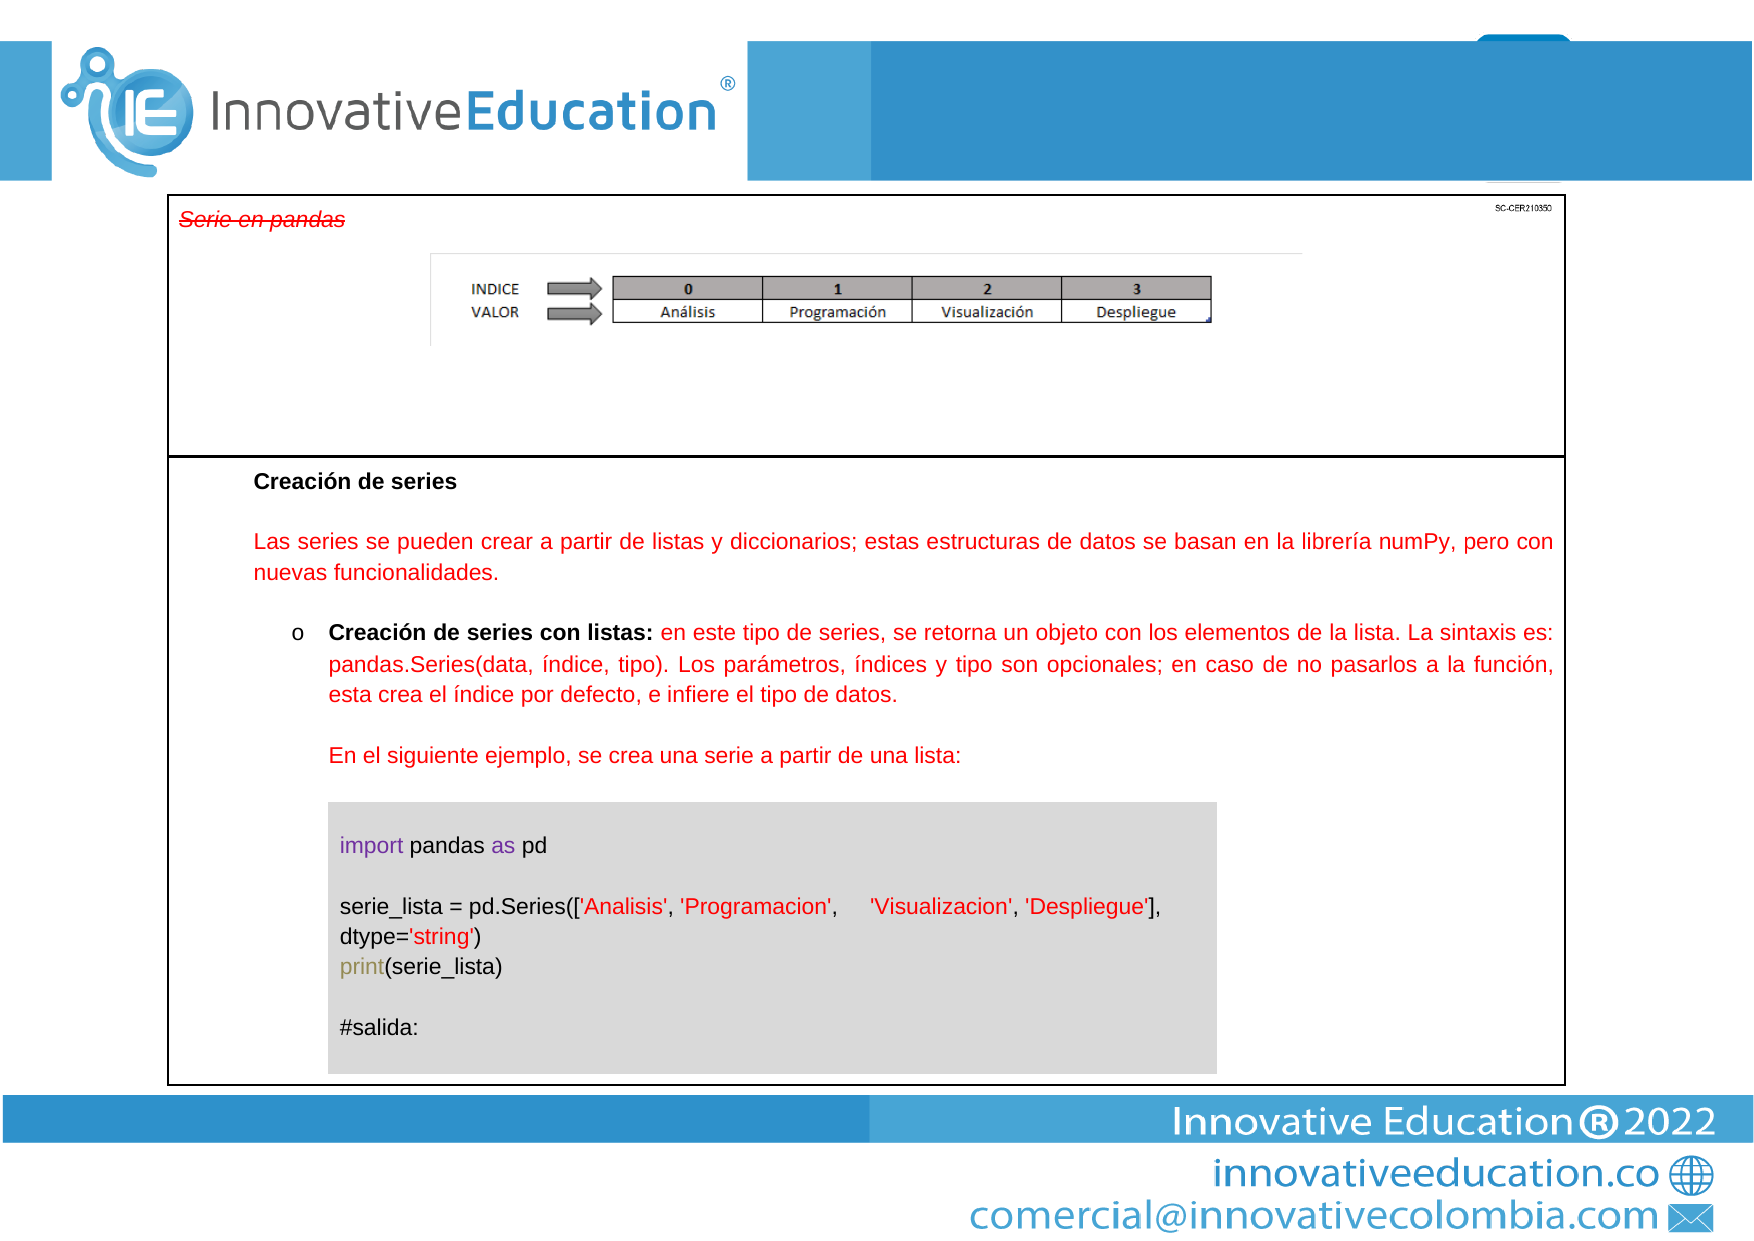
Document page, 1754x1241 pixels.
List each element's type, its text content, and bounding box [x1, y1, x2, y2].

picture [2, 1093, 1754, 1239]
picture [430, 253, 1303, 346]
picture [0, 28, 1752, 214]
